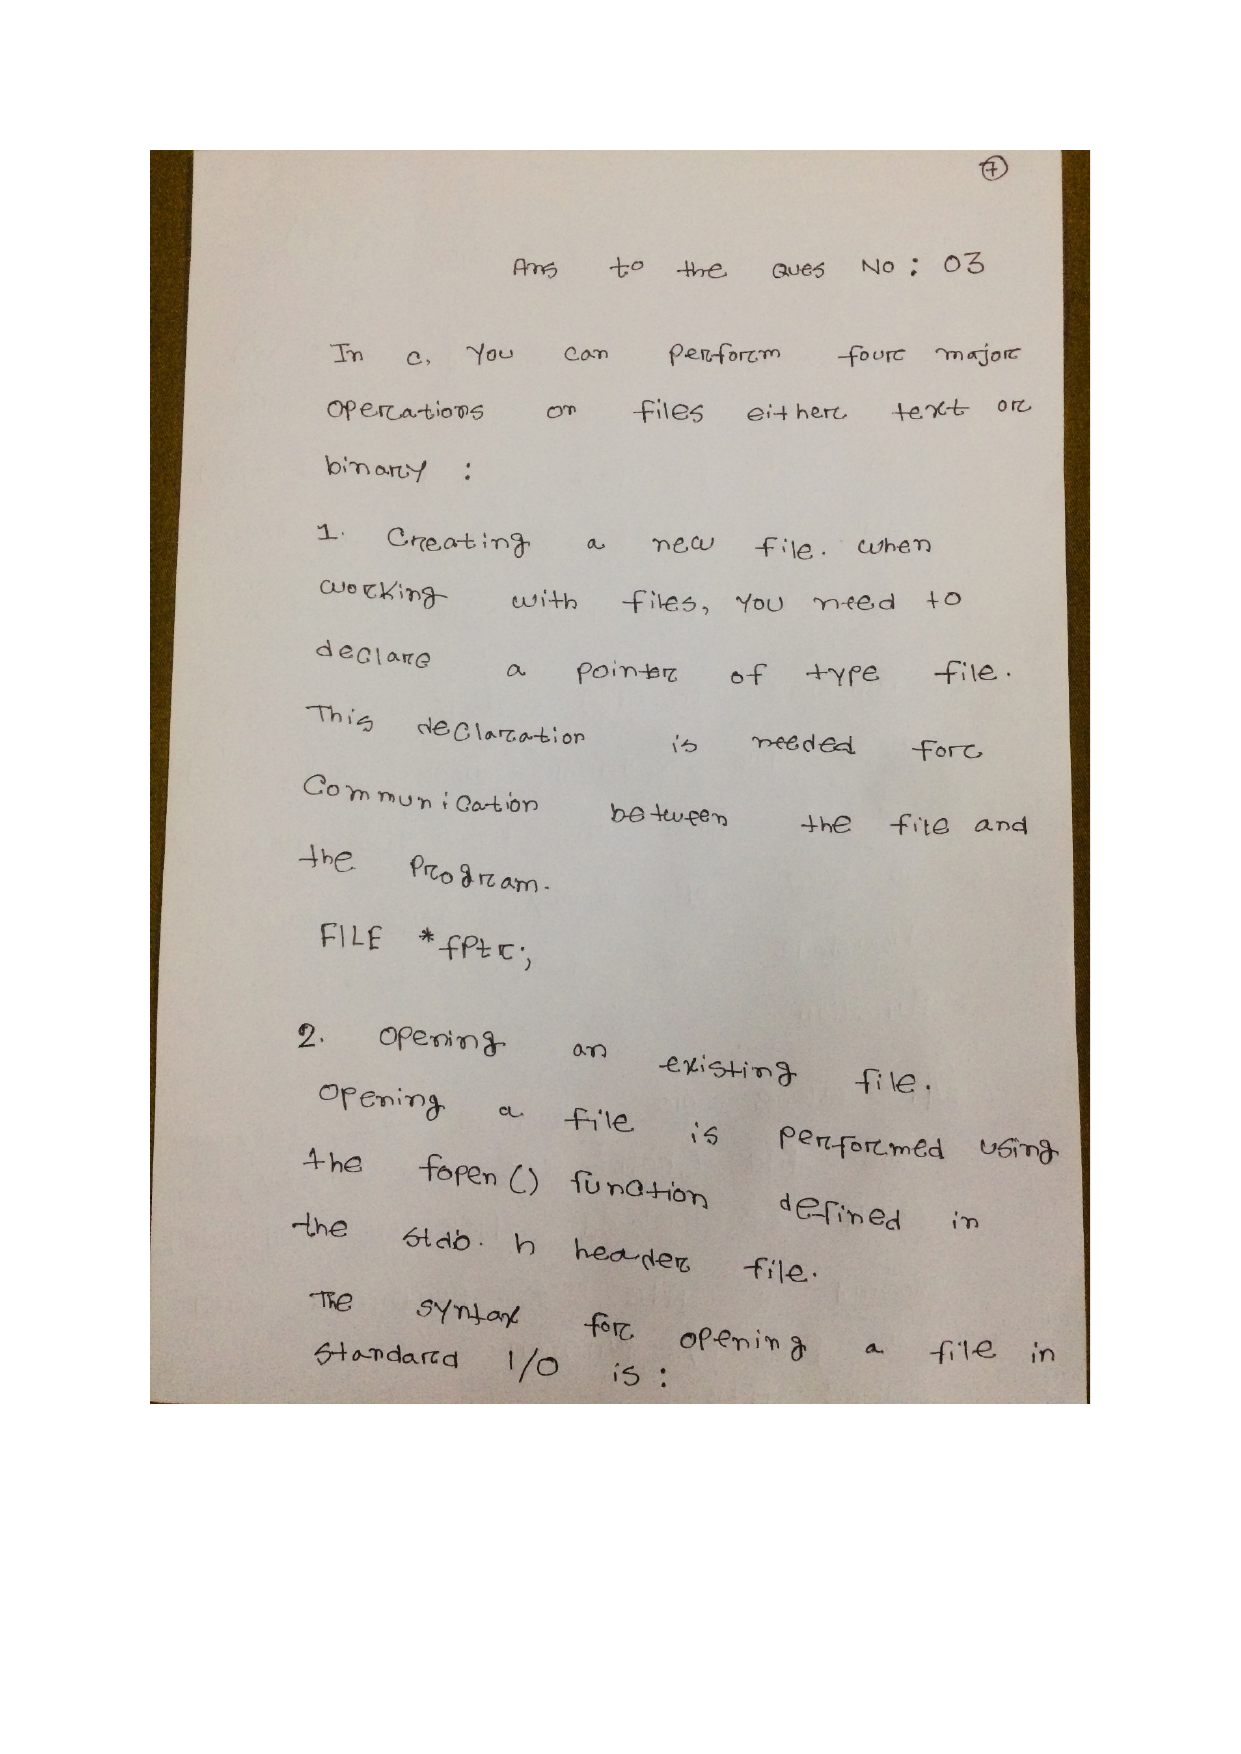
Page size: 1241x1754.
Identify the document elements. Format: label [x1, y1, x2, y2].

picture [150, 150, 1091, 1404]
